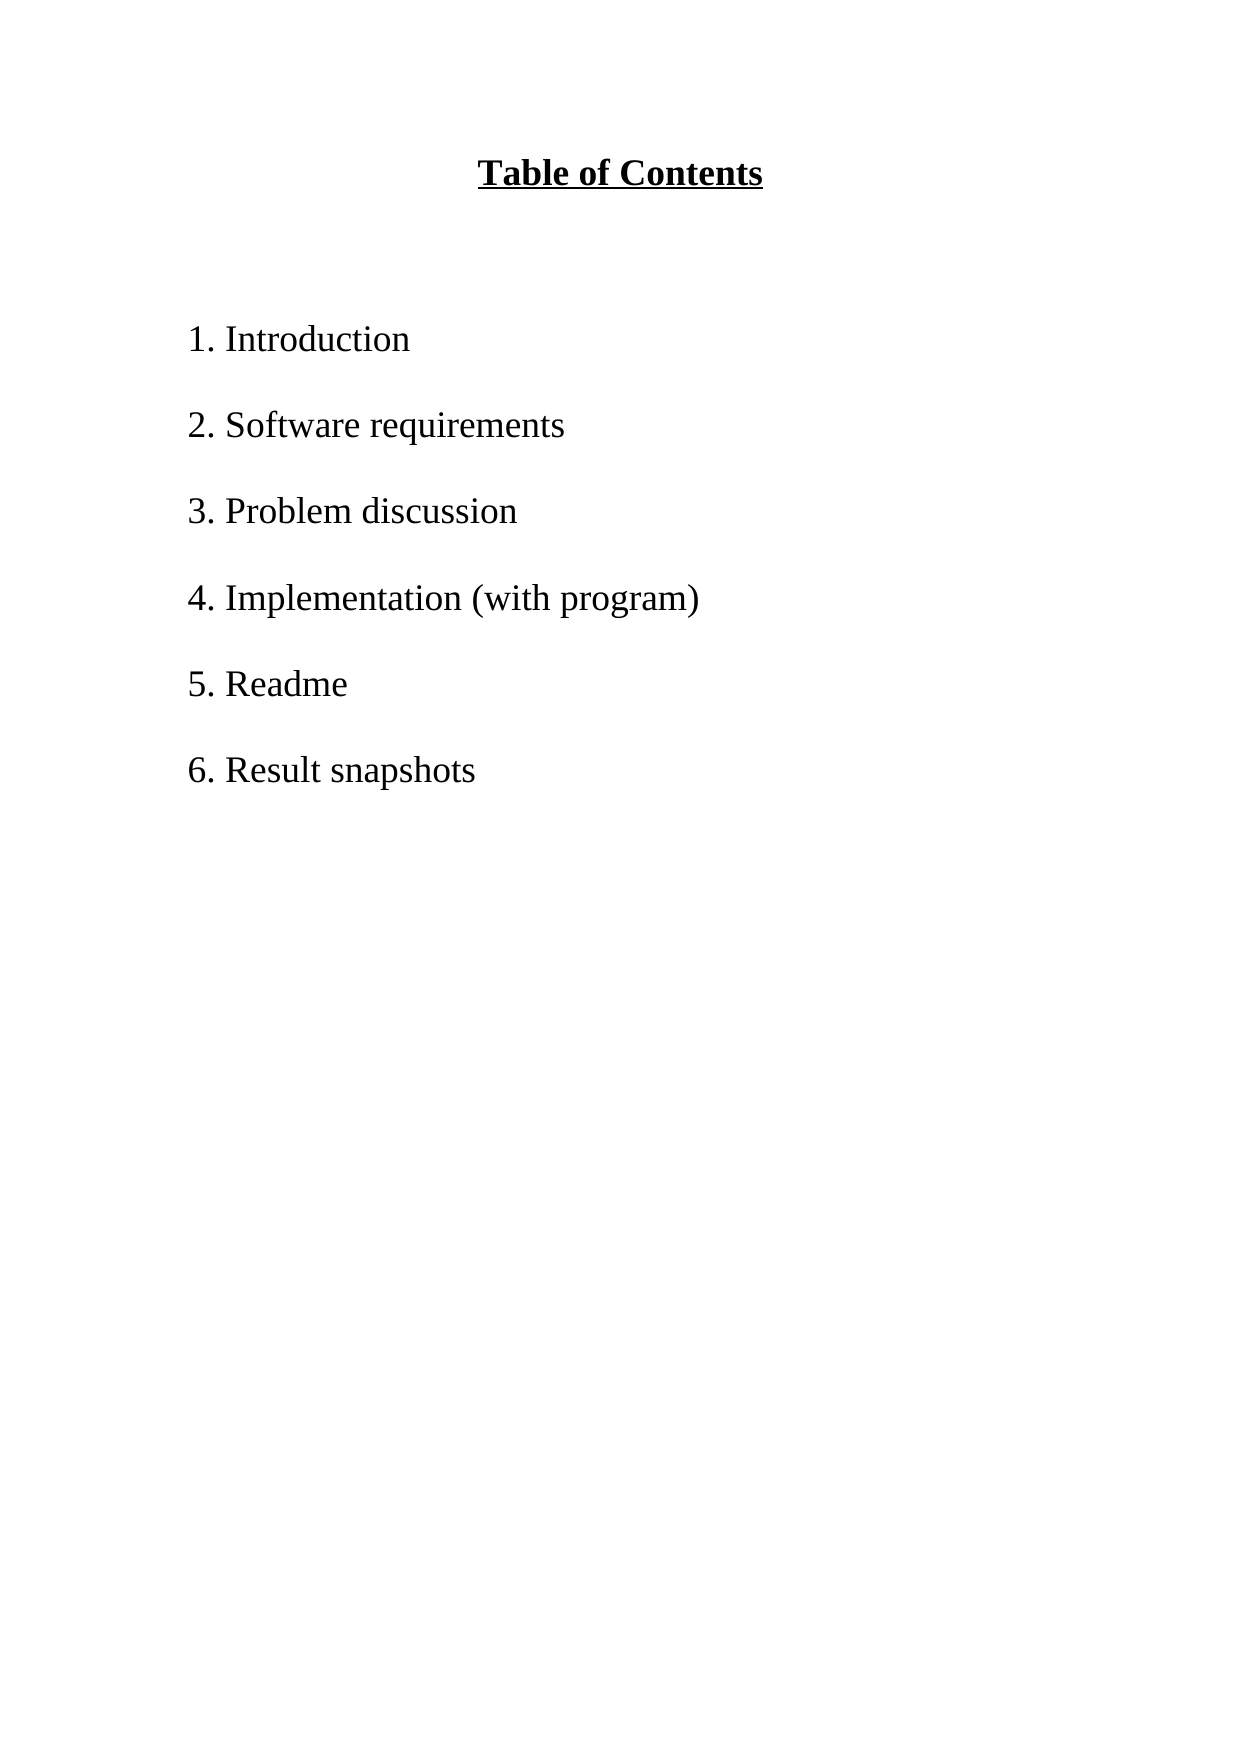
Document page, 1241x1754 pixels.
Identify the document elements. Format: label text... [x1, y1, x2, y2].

list Software requirements [187, 402, 1090, 446]
list Introduction [187, 316, 1090, 359]
list Readme [187, 661, 1090, 704]
list Problem discussion [187, 489, 1090, 532]
list Result snapshots [187, 747, 1090, 791]
text Table of Contents [150, 150, 1090, 193]
list Implementation (with program) [187, 575, 1090, 618]
